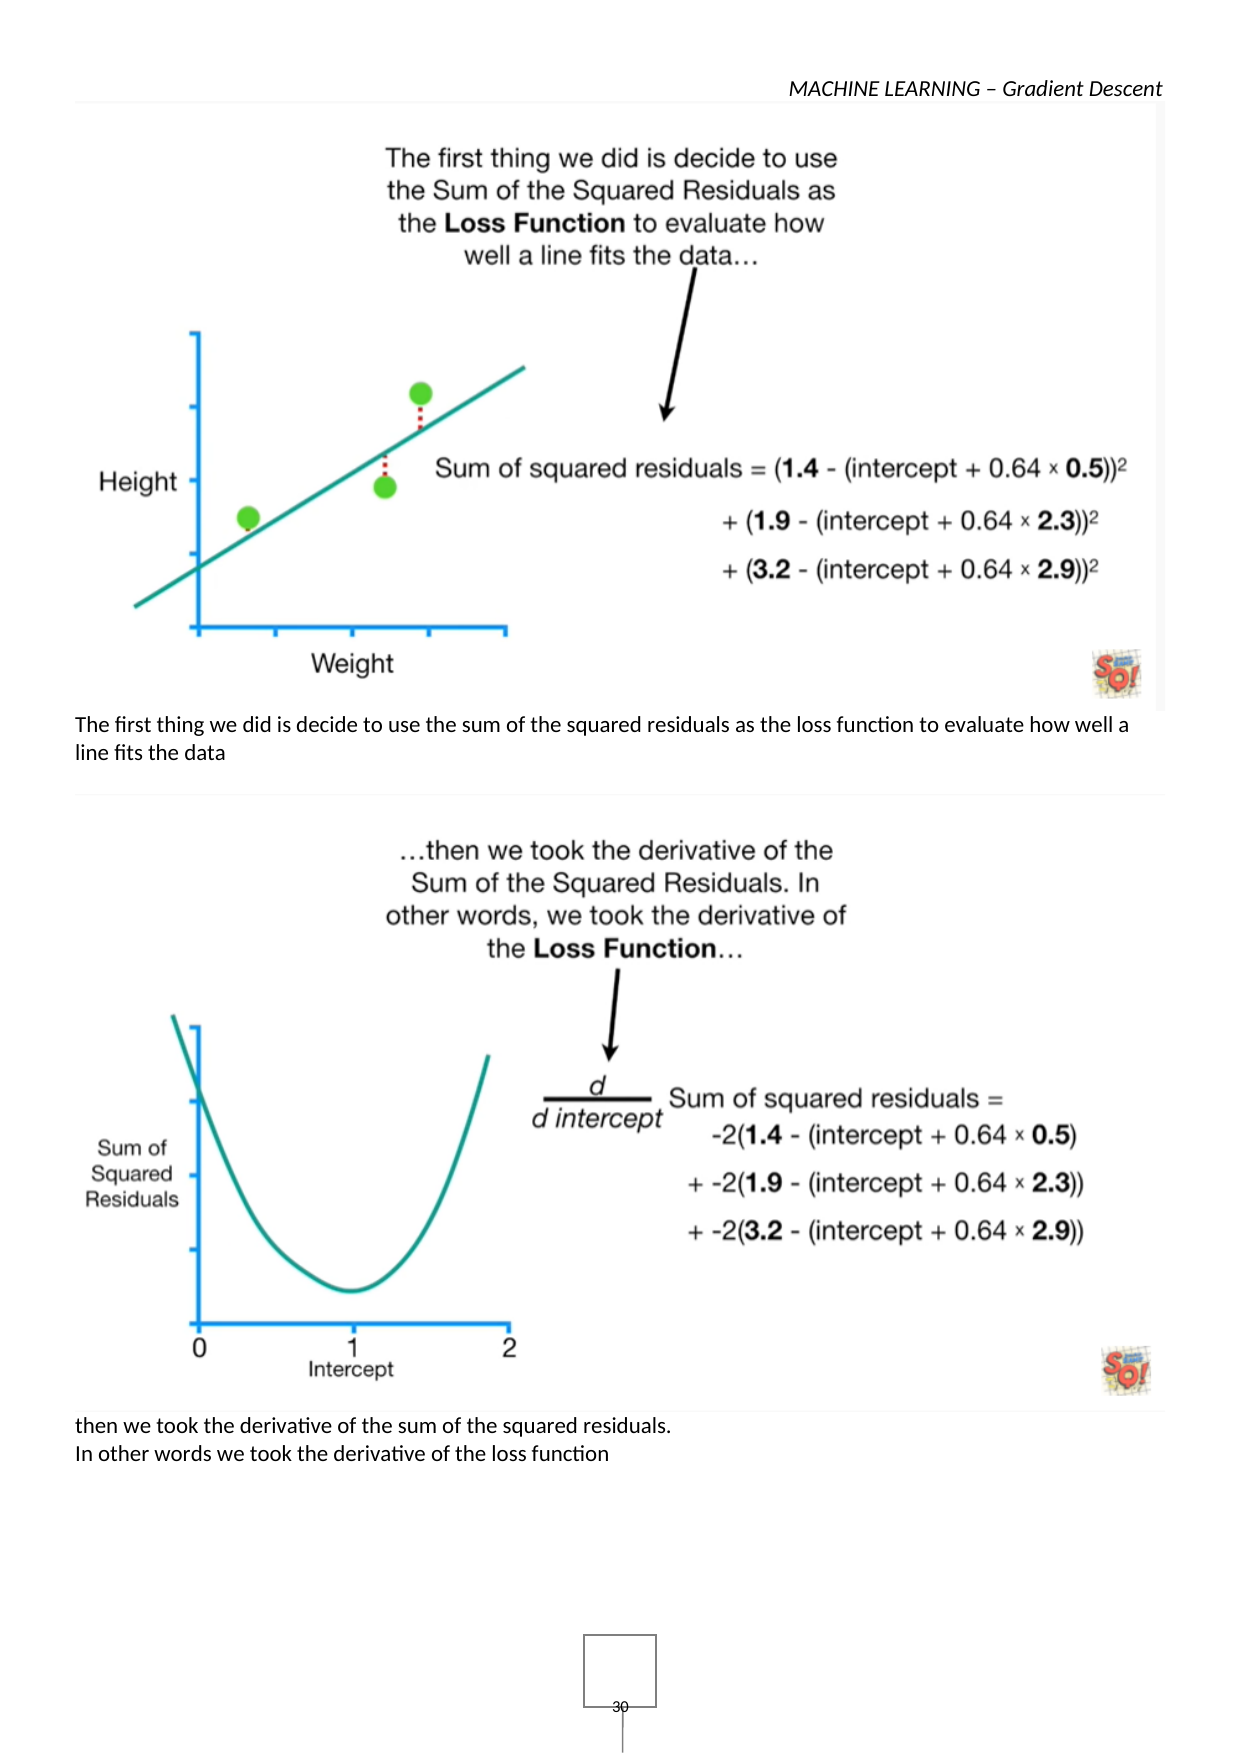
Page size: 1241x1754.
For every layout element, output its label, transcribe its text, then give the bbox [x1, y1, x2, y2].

text In other words we took the derivative of the loss function [75, 1439, 1165, 1467]
picture [75, 794, 1166, 1412]
text then we took the derivative of the sum of the squared residuals. [75, 1412, 1165, 1439]
text The first thing we did is decide to use the sum of the squared residuals as the loss function to evaluate how well a line fits the data [75, 711, 1165, 766]
picture [75, 101, 1166, 711]
